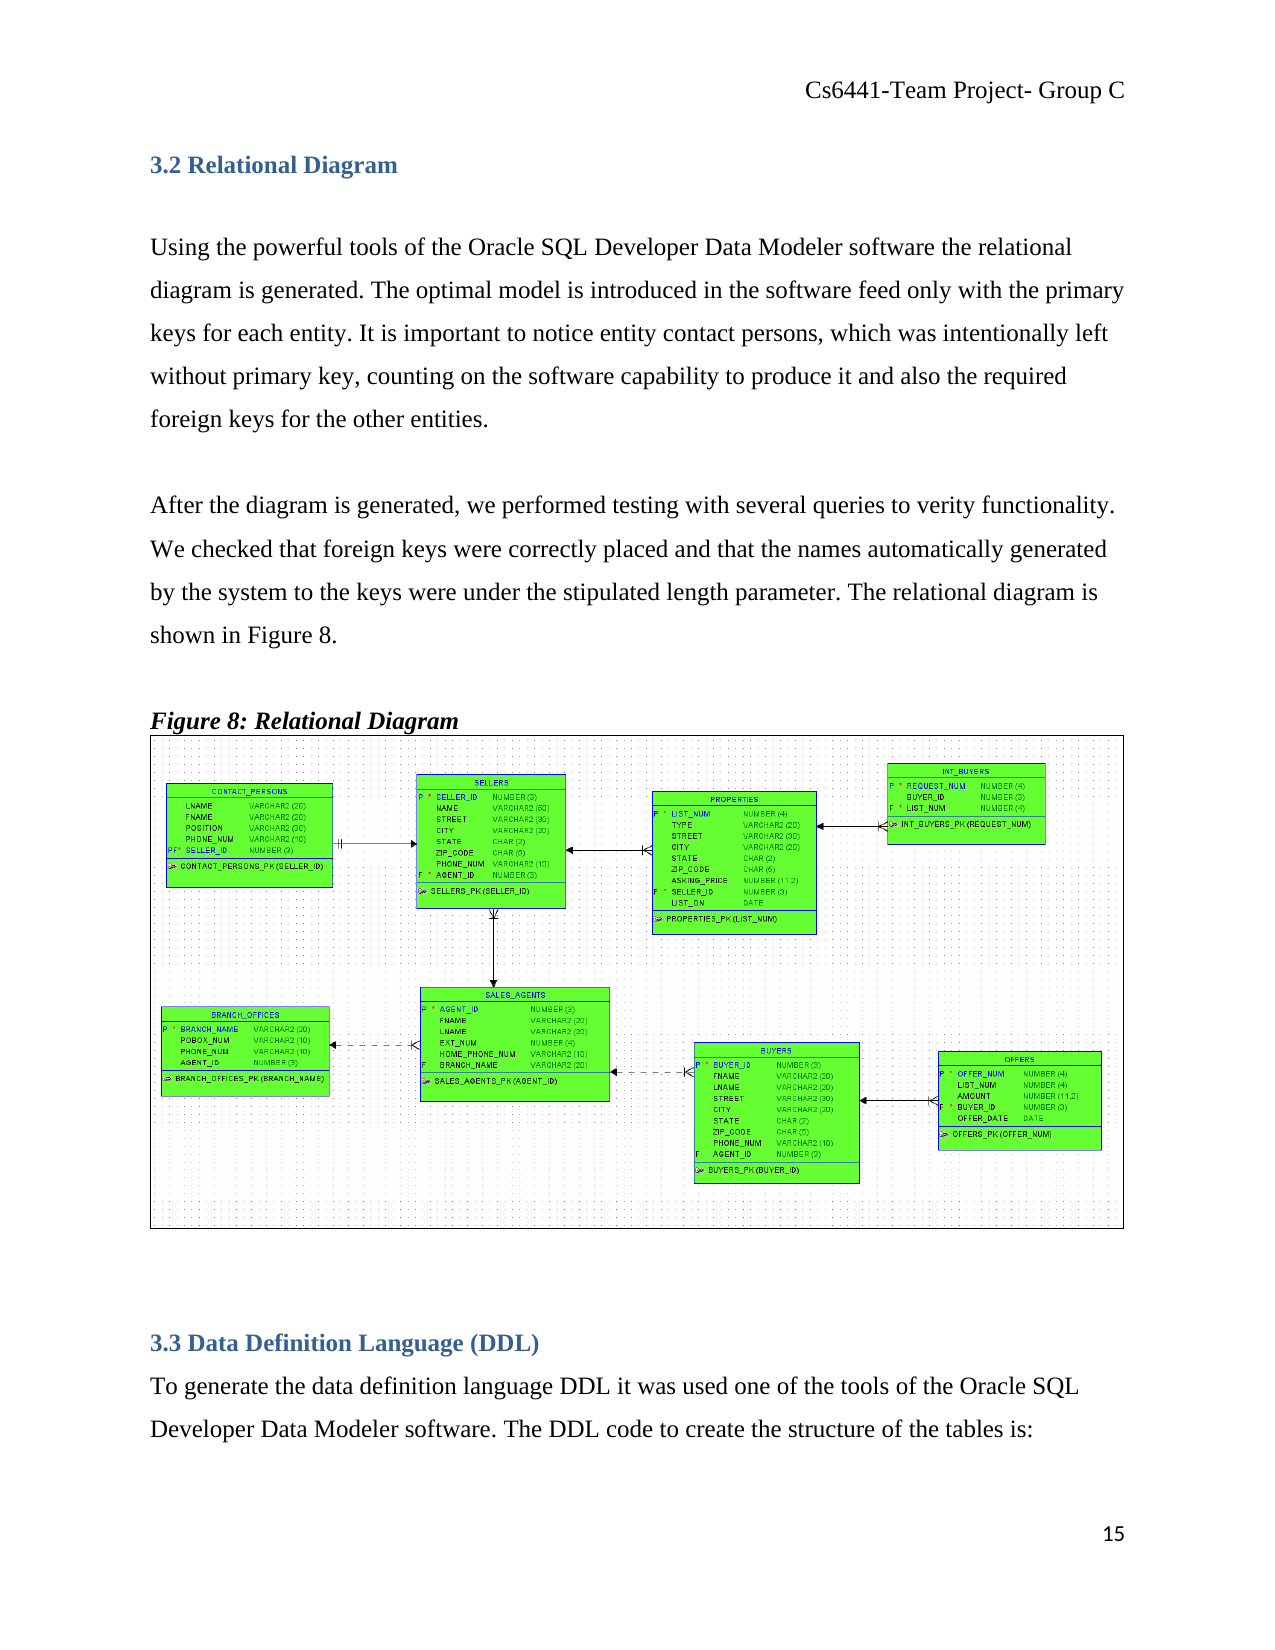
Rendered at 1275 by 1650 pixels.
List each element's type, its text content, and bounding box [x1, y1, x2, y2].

text Using the powerful tools of the Oracle SQL Developer Data Modeler software the relational diagram is generated. The optimal model is introduced in the software feed only with the primary keys for each entity. It is important to notice entity contact persons, which was intentionally left without primary key, counting on the software capability to produce it and also the required foreign keys for the other entities. [150, 232, 1125, 433]
text After the diagram is generated, we performed testing with several queries to verity functionality. We checked that foreign keys were correctly placed and that the names automatically generated by the system to the keys were under the stipulated length parameter. The relational diagram is shown in Figure 8. [150, 491, 1125, 649]
subtitle 3.3 Data Definition Language (DDL) [150, 1328, 1125, 1357]
text To generate the data definition language DDL it was used one of the tools of the Oracle SQL Developer Data Modeler software. The DDL code to create the structure of the tables is: [150, 1371, 1125, 1443]
picture [151, 736, 1123, 1228]
text Figure 8: Relational Diagram [150, 706, 1125, 735]
subtitle 3.2 Relational Diagram [150, 150, 1125, 179]
